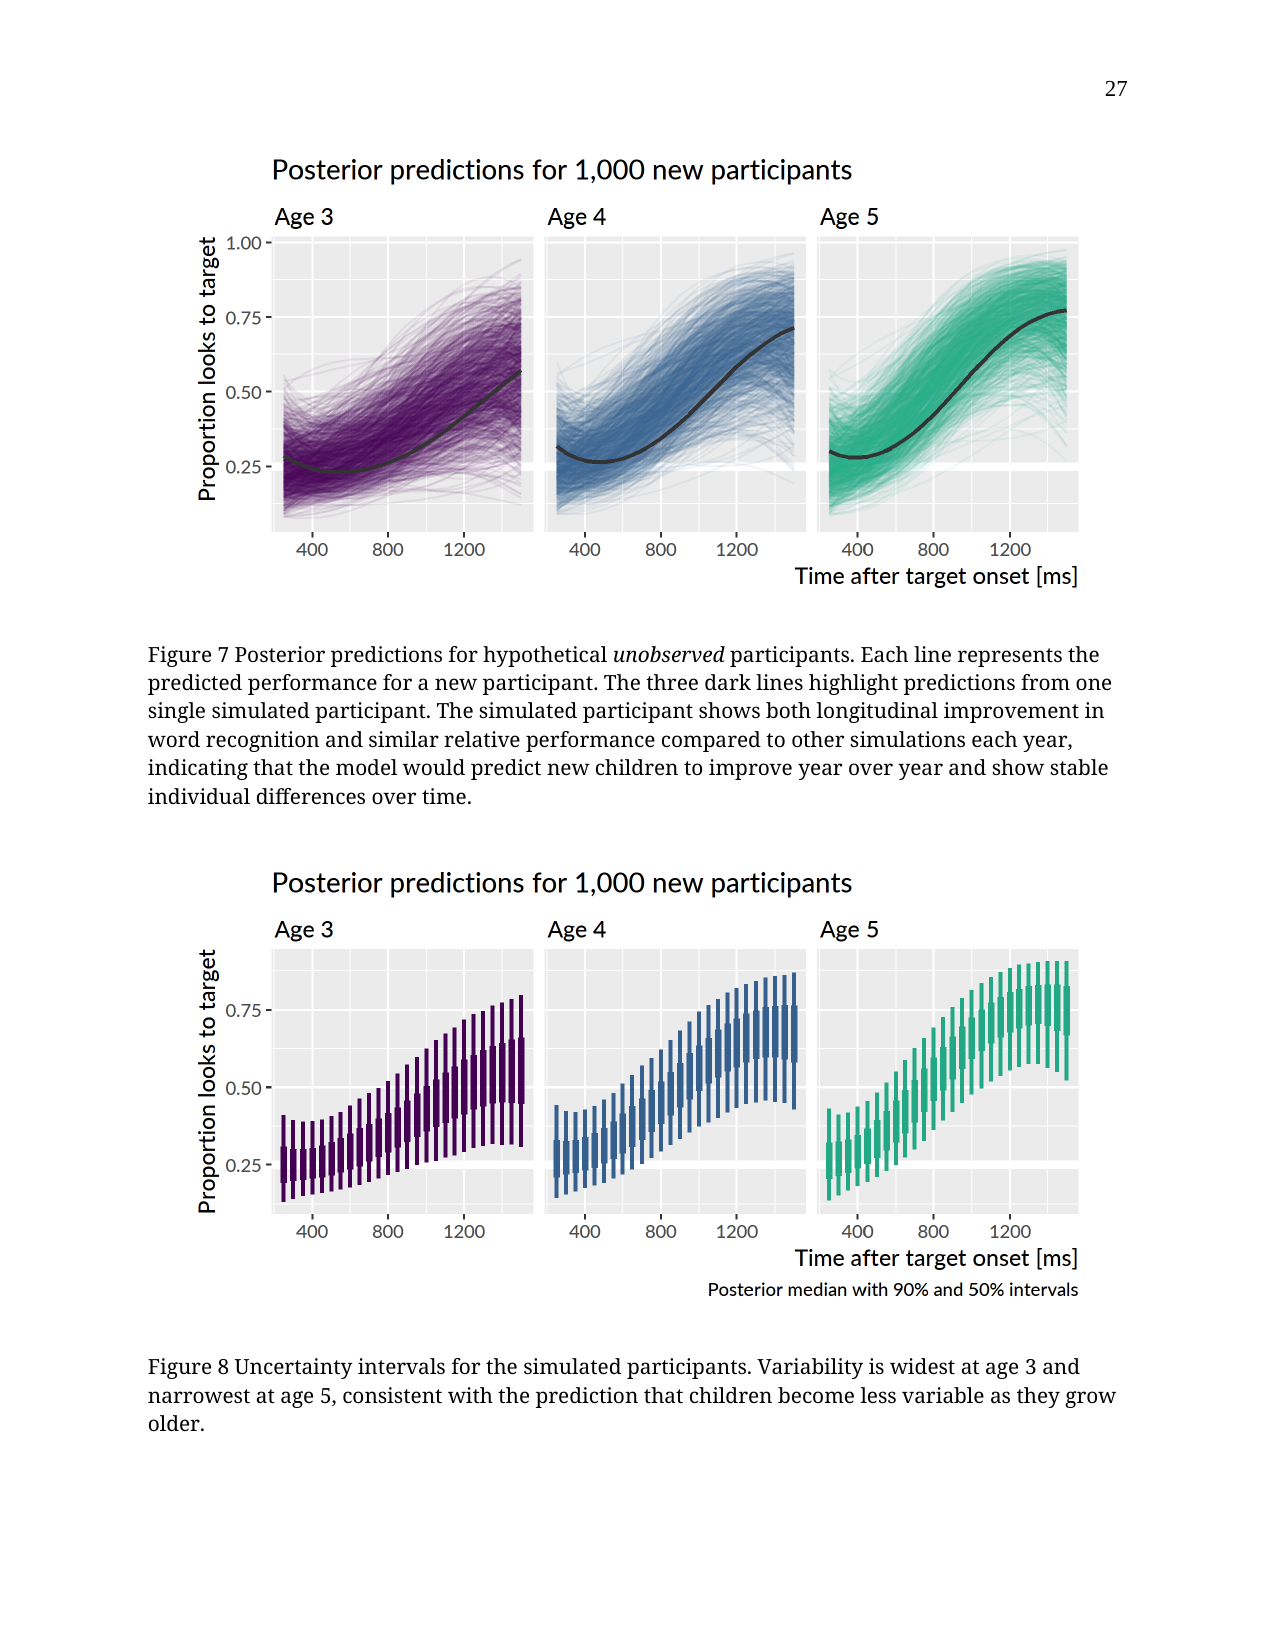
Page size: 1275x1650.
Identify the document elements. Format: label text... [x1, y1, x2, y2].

text Figure 7 Posterior predictions for hypothetical unobserved participants. Each line represents the predicted performance for a new participant. The three dark lines highlight predictions from one single simulated participant. The simulated participant shows both longitudinal improvement in word recognition and similar relative performance compared to other simulations each year, indicating that the model would predict new children to improve year over year and show stable individual differences over time. [148, 640, 1127, 810]
picture [186, 147, 1089, 600]
text Figure 8 Uncertainty intervals for the simulated participants. Variability is widest at age 3 and narrowest at age 5, consistent with the prediction that children become less variable as they grow older. [148, 1352, 1127, 1438]
picture [186, 860, 1089, 1312]
